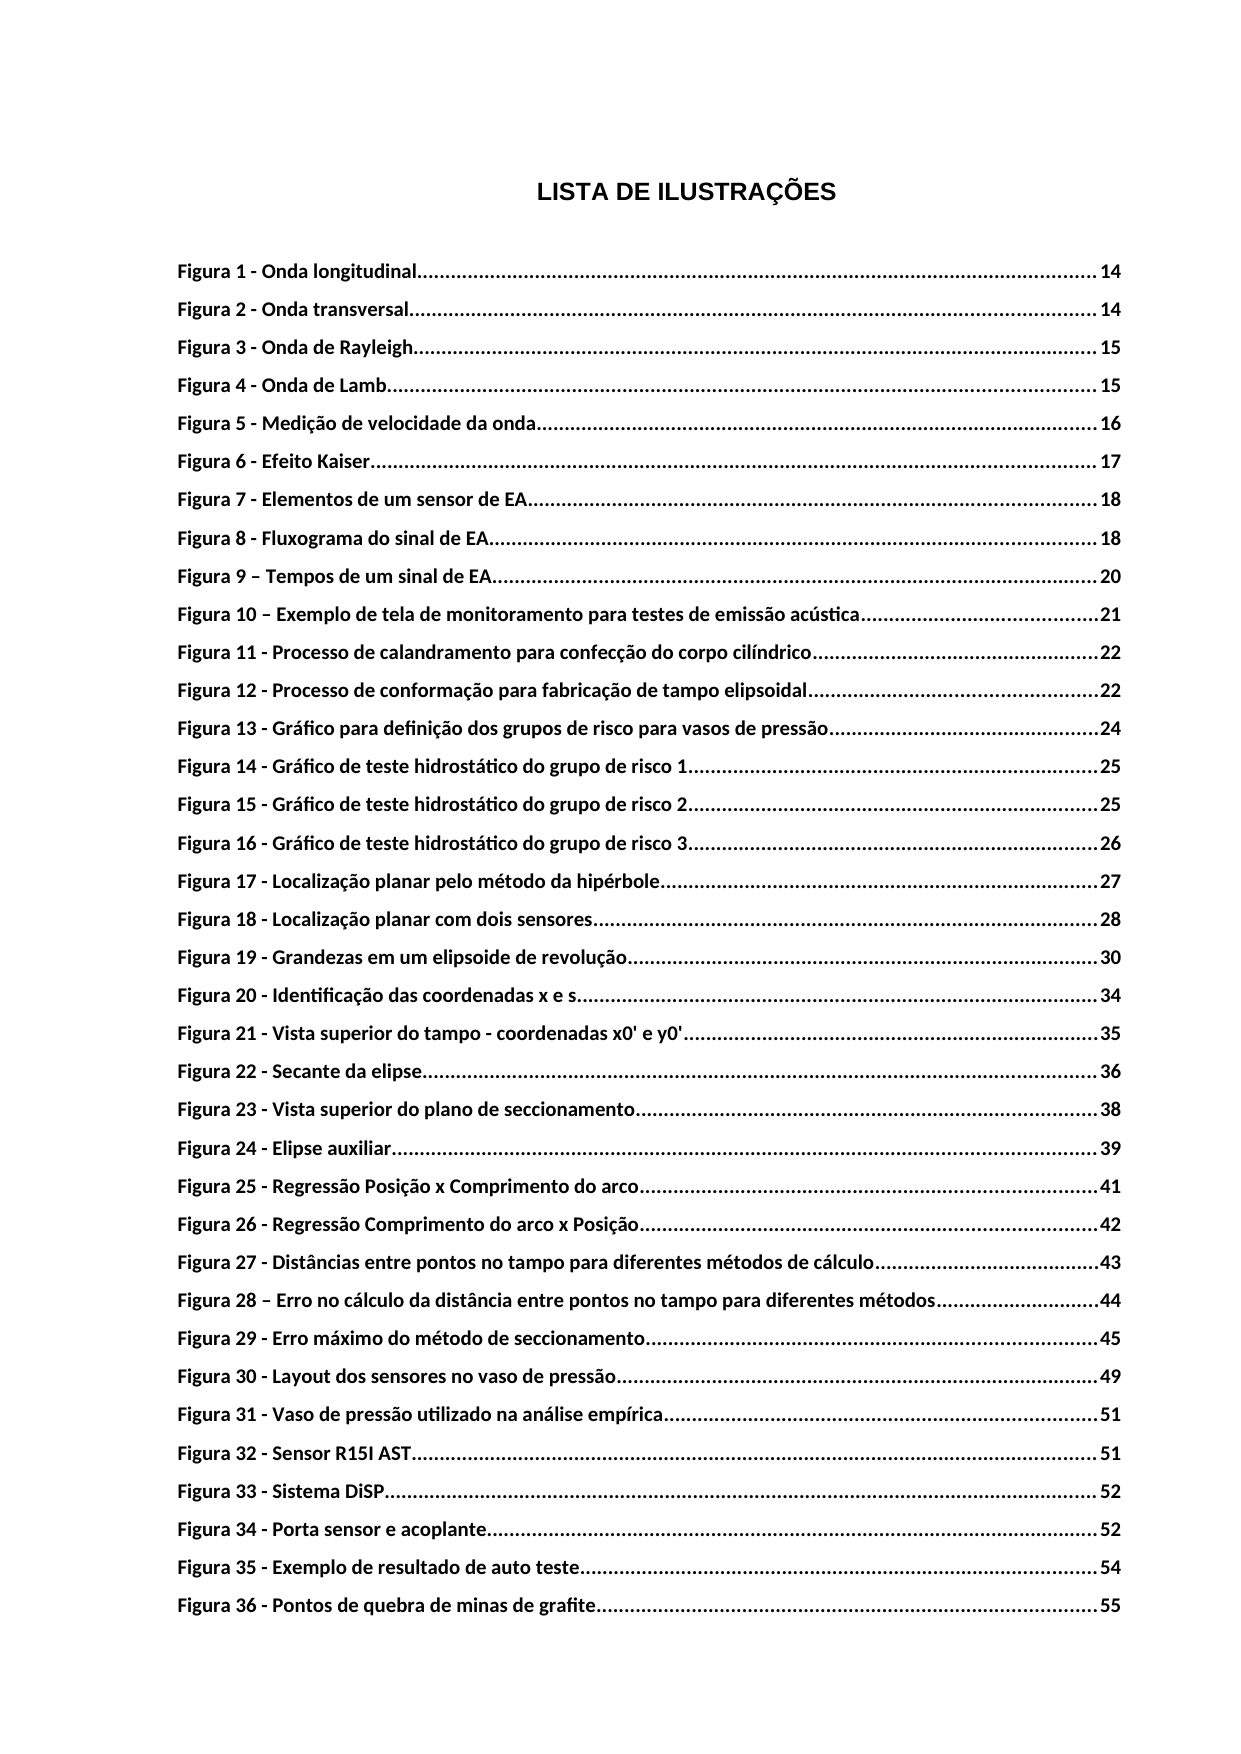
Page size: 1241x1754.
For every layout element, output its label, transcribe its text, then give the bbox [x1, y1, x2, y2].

text Figura 21 - Vista superior do tampo - coordenadas x0' e y0' 35 [177, 1020, 1122, 1046]
text Figura 30 - Layout dos sensores no vaso de pressão 49 [177, 1363, 1122, 1389]
text Figura 36 - Pontos de quebra de minas de grafite 55 [177, 1592, 1122, 1618]
text Figura 12 - Processo de conformação para fabricação de tampo elipsoidal 22 [177, 677, 1122, 703]
text Figura 35 - Exemplo de resultado de auto teste 54 [177, 1554, 1122, 1579]
text Figura 13 - Gráfico para definição dos grupos de risco para vasos de pressão 24 [177, 715, 1122, 741]
text Figura 28 – Erro no cálculo da distância entre pontos no tampo para diferentes métodos 44 [177, 1287, 1122, 1313]
text Figura 24 - Elipse auxiliar 39 [177, 1135, 1122, 1160]
text Figura 20 - Identificação das coordenadas x e s 34 [177, 982, 1122, 1008]
text Figura 4 - Onda de Lamb 15 [177, 372, 1122, 398]
text Figura 33 - Sistema DiSP 52 [177, 1478, 1122, 1503]
text Figura 27 - Distâncias entre pontos no tampo para diferentes métodos de cálculo 43 [177, 1249, 1122, 1274]
text Figura 32 - Sensor R15I AST 51 [177, 1440, 1122, 1465]
text Figura 23 - Vista superior do plano de seccionamento 38 [177, 1097, 1122, 1122]
text Figura 22 - Secante da elipse 36 [177, 1058, 1122, 1084]
text Figura 3 - Onda de Rayleigh 15 [177, 334, 1122, 359]
text Figura 2 - Onda transversal 14 [177, 296, 1122, 321]
text Figura 9 – Tempos de um sinal de EA 20 [177, 563, 1122, 588]
text Figura 26 - Regressão Comprimento do arco x Posição 42 [177, 1211, 1122, 1236]
text Figura 18 - Localização planar com dois sensores 28 [177, 906, 1122, 931]
text Figura 16 - Gráfico de teste hidrostático do grupo de risco 3 26 [177, 830, 1122, 855]
text Figura 7 - Elementos de um sensor de EA 18 [177, 487, 1122, 512]
text Figura 6 - Efeito Kaiser 17 [177, 448, 1122, 474]
text Figura 34 - Porta sensor e acoplante 52 [177, 1516, 1122, 1541]
text Figura 1 - Onda longitudinal 14 [177, 258, 1122, 283]
text Figura 29 - Erro máximo do método de seccionamento 45 [177, 1325, 1122, 1351]
text Figura 10 – Exemplo de tela de monitoramento para testes de emissão acústica 21 [177, 601, 1122, 626]
text Figura 17 - Localização planar pelo método da hipérbole 27 [177, 868, 1122, 893]
text Figura 19 - Grandezas em um elipsoide de revolução 30 [177, 944, 1122, 969]
title LISTA DE ILUSTRAÇÕES [177, 177, 1122, 206]
text Figura 31 - Vaso de pressão utilizado na análise empírica 51 [177, 1402, 1122, 1427]
text Figura 5 - Medição de velocidade da onda 16 [177, 410, 1122, 436]
text Figura 14 - Gráfico de teste hidrostático do grupo de risco 1 25 [177, 753, 1122, 779]
text Figura 8 - Fluxograma do sinal de EA 18 [177, 525, 1122, 550]
text Figura 11 - Processo de calandramento para confecção do corpo cilíndrico 22 [177, 639, 1122, 664]
text Figura 25 - Regressão Posição x Comprimento do arco 41 [177, 1173, 1122, 1198]
text Figura 15 - Gráfico de teste hidrostático do grupo de risco 2 25 [177, 792, 1122, 817]
